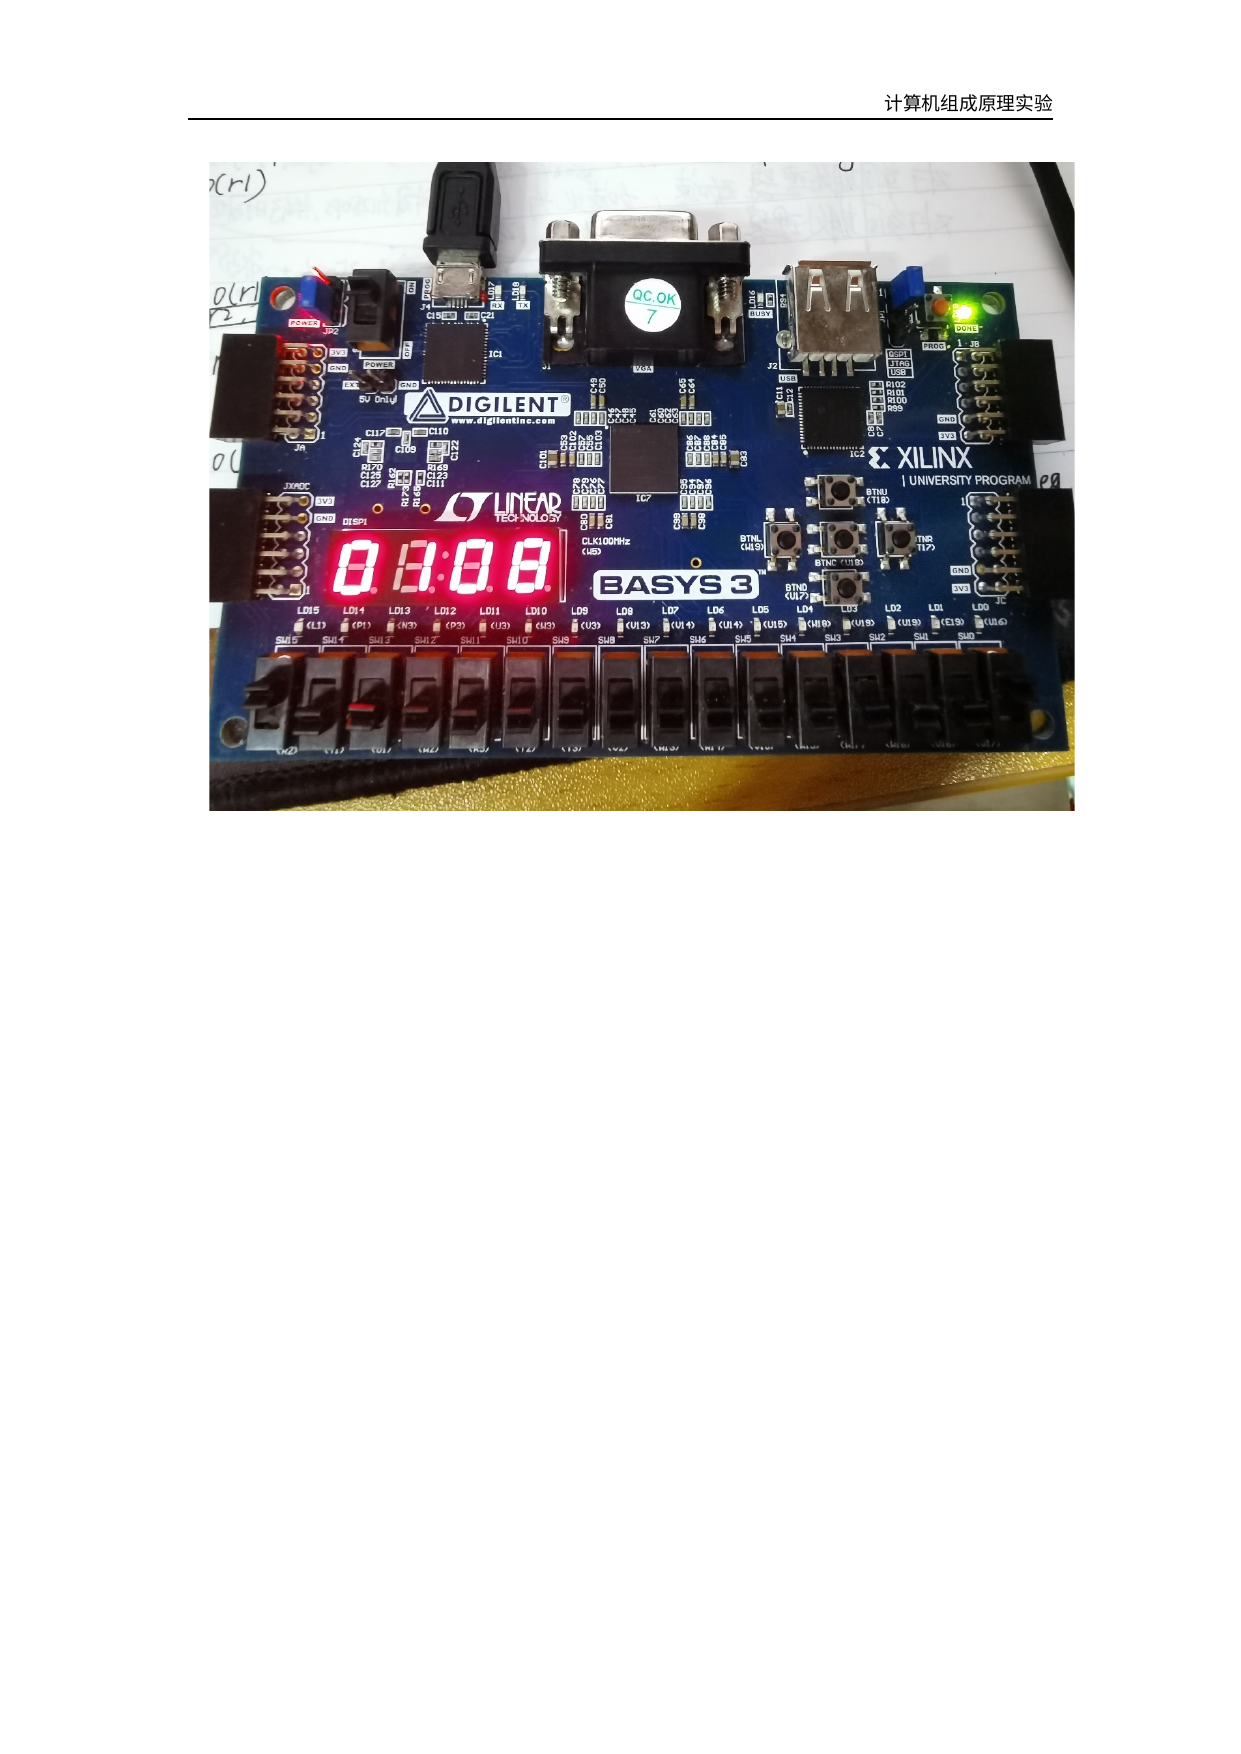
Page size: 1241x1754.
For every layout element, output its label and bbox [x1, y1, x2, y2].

picture [209, 162, 1075, 811]
